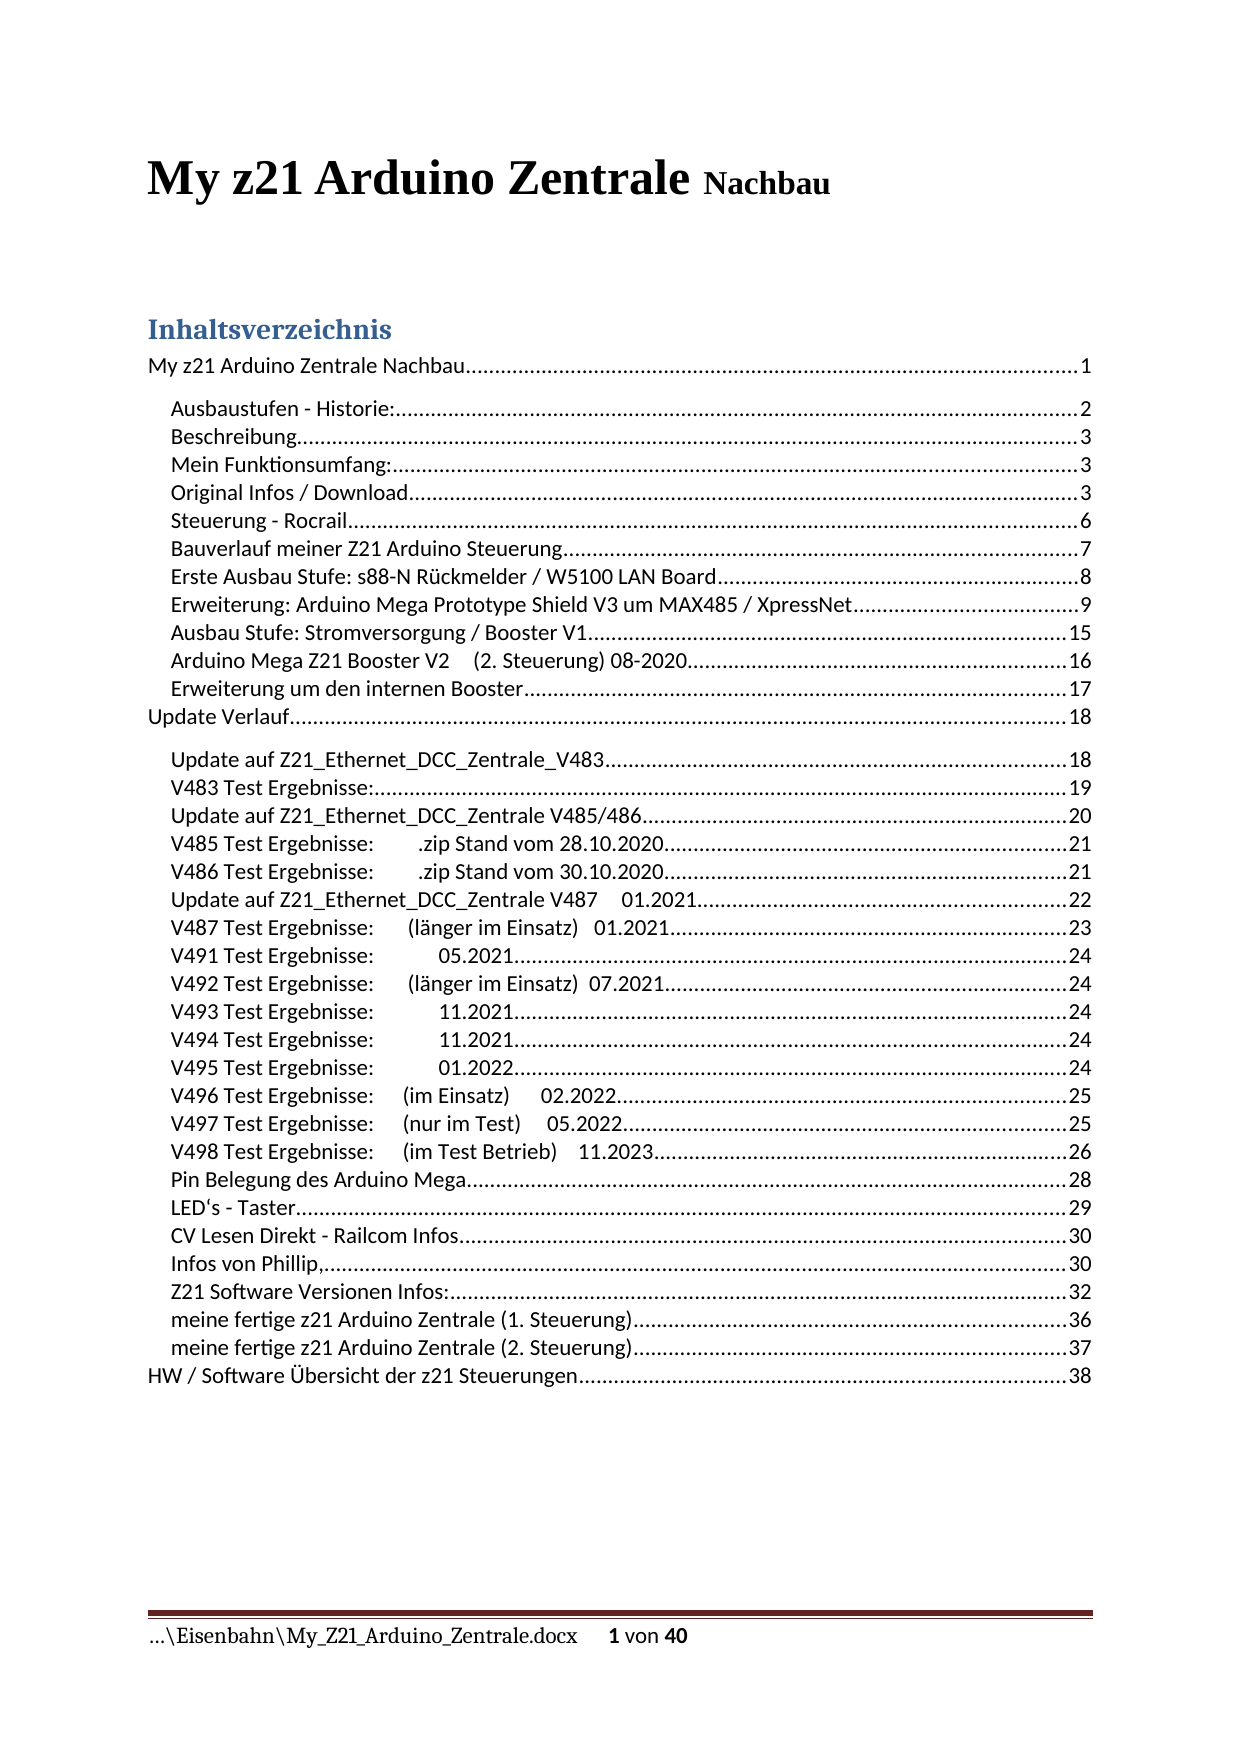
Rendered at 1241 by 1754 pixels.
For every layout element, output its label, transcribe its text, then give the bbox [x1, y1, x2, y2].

subtitle My z21 Arduino Zentrale Nachbau [148, 148, 1093, 205]
